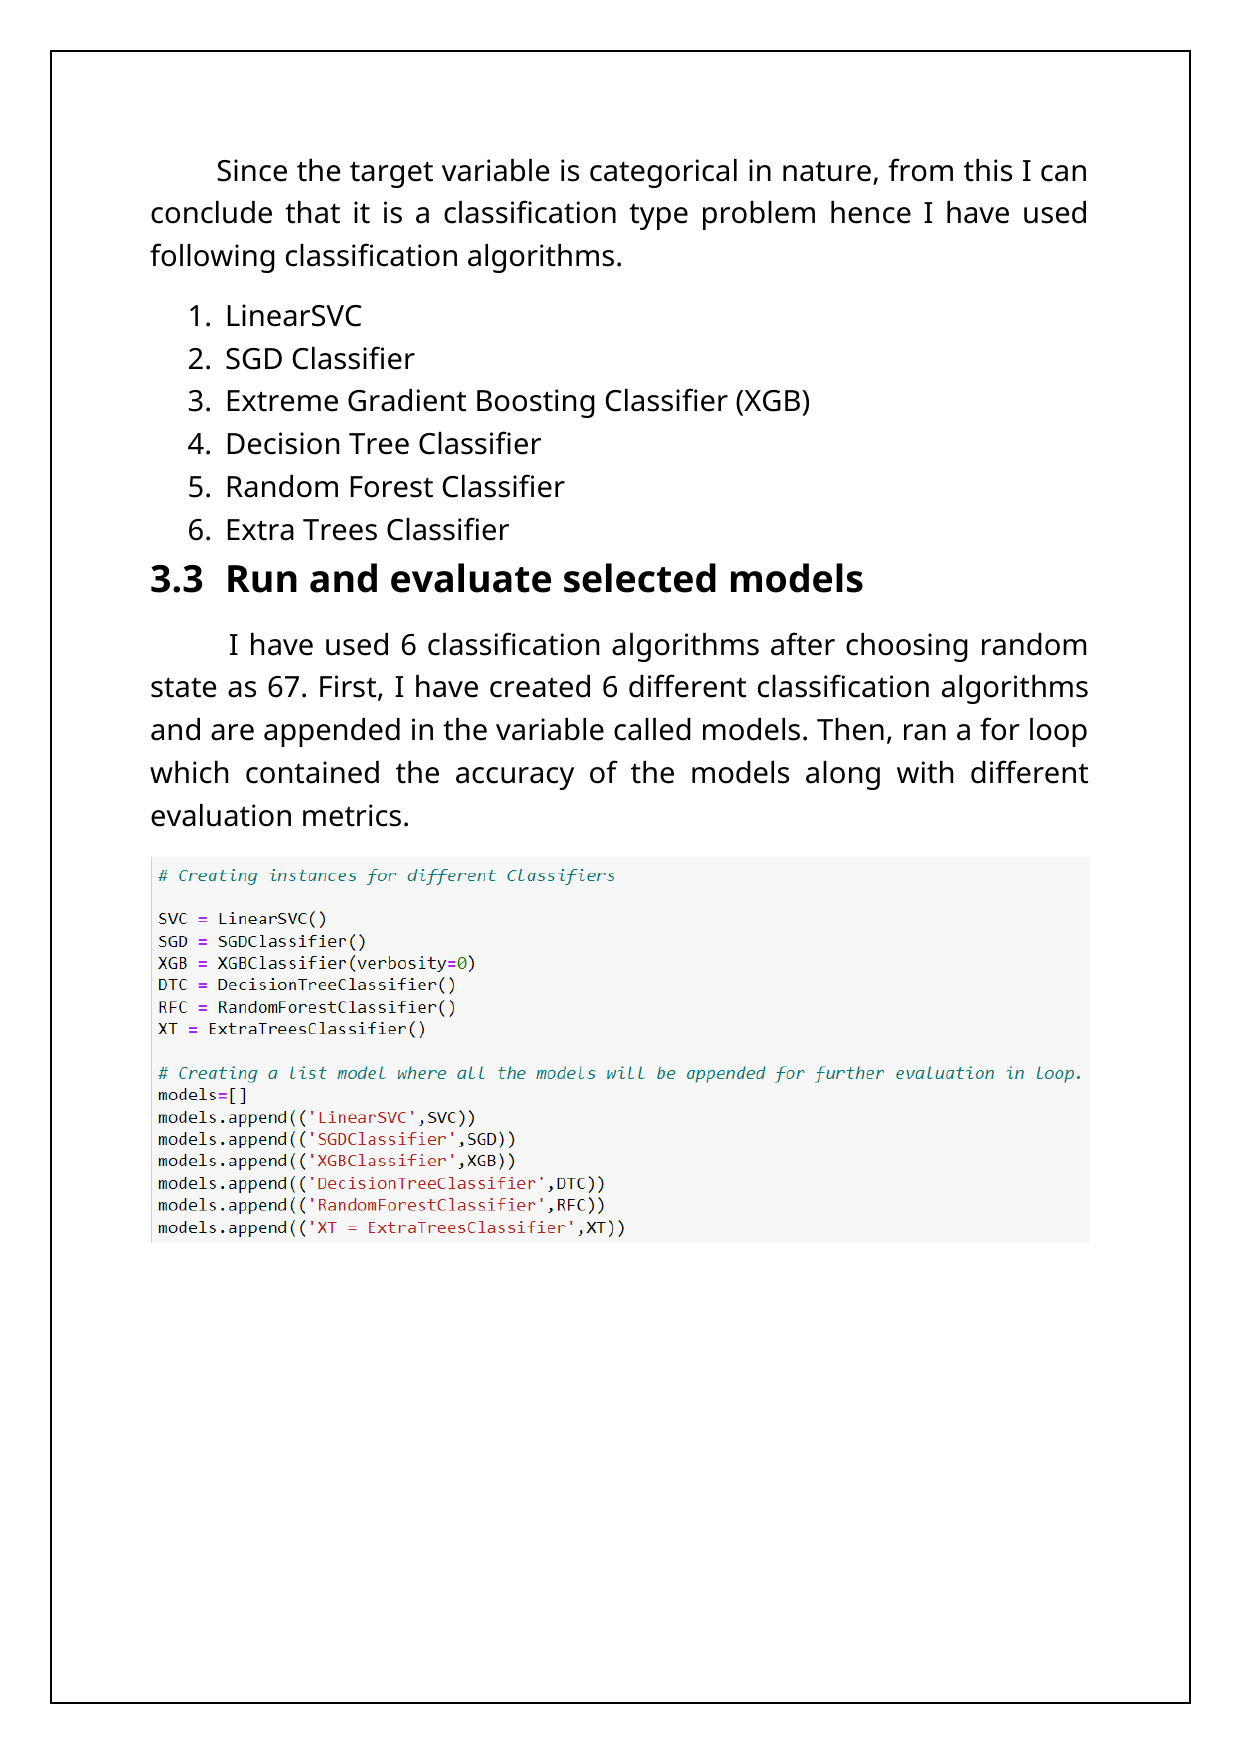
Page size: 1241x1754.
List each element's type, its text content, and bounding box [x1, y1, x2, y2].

list Extra Trees Classifier [187, 509, 1090, 549]
list Extreme Gradient Boosting Classifier (XGB) [187, 381, 1090, 420]
text I have used 6 classification algorithms after choosing random state as 67. First, I have created 6 different classification algorithms and are appended in the variable called models. Then, ran a for loop which contained the accuracy of the models along with different evaluation metrics. [150, 624, 1090, 709]
picture [150, 857, 1091, 1243]
list Decision Tree Classifier [187, 423, 1090, 463]
list SGD Classifier [187, 338, 1090, 378]
text Since the target variable is categorical in nature, from this I can conclude that it is a classification type problem hence I have used following classification algorithms. [150, 150, 1090, 275]
list LinearSVC [187, 295, 1090, 335]
text I have used 6 classification algorithms after choosing random state as 67. First, I have created 6 different classification algorithms and are appended in the variable called models. Then, ran a for loop which contained the accuracy of the models along with different evaluation metrics. [150, 792, 1090, 835]
list Random Forest Classifier [187, 466, 1090, 506]
list Run and evaluate selected models [150, 552, 1090, 603]
